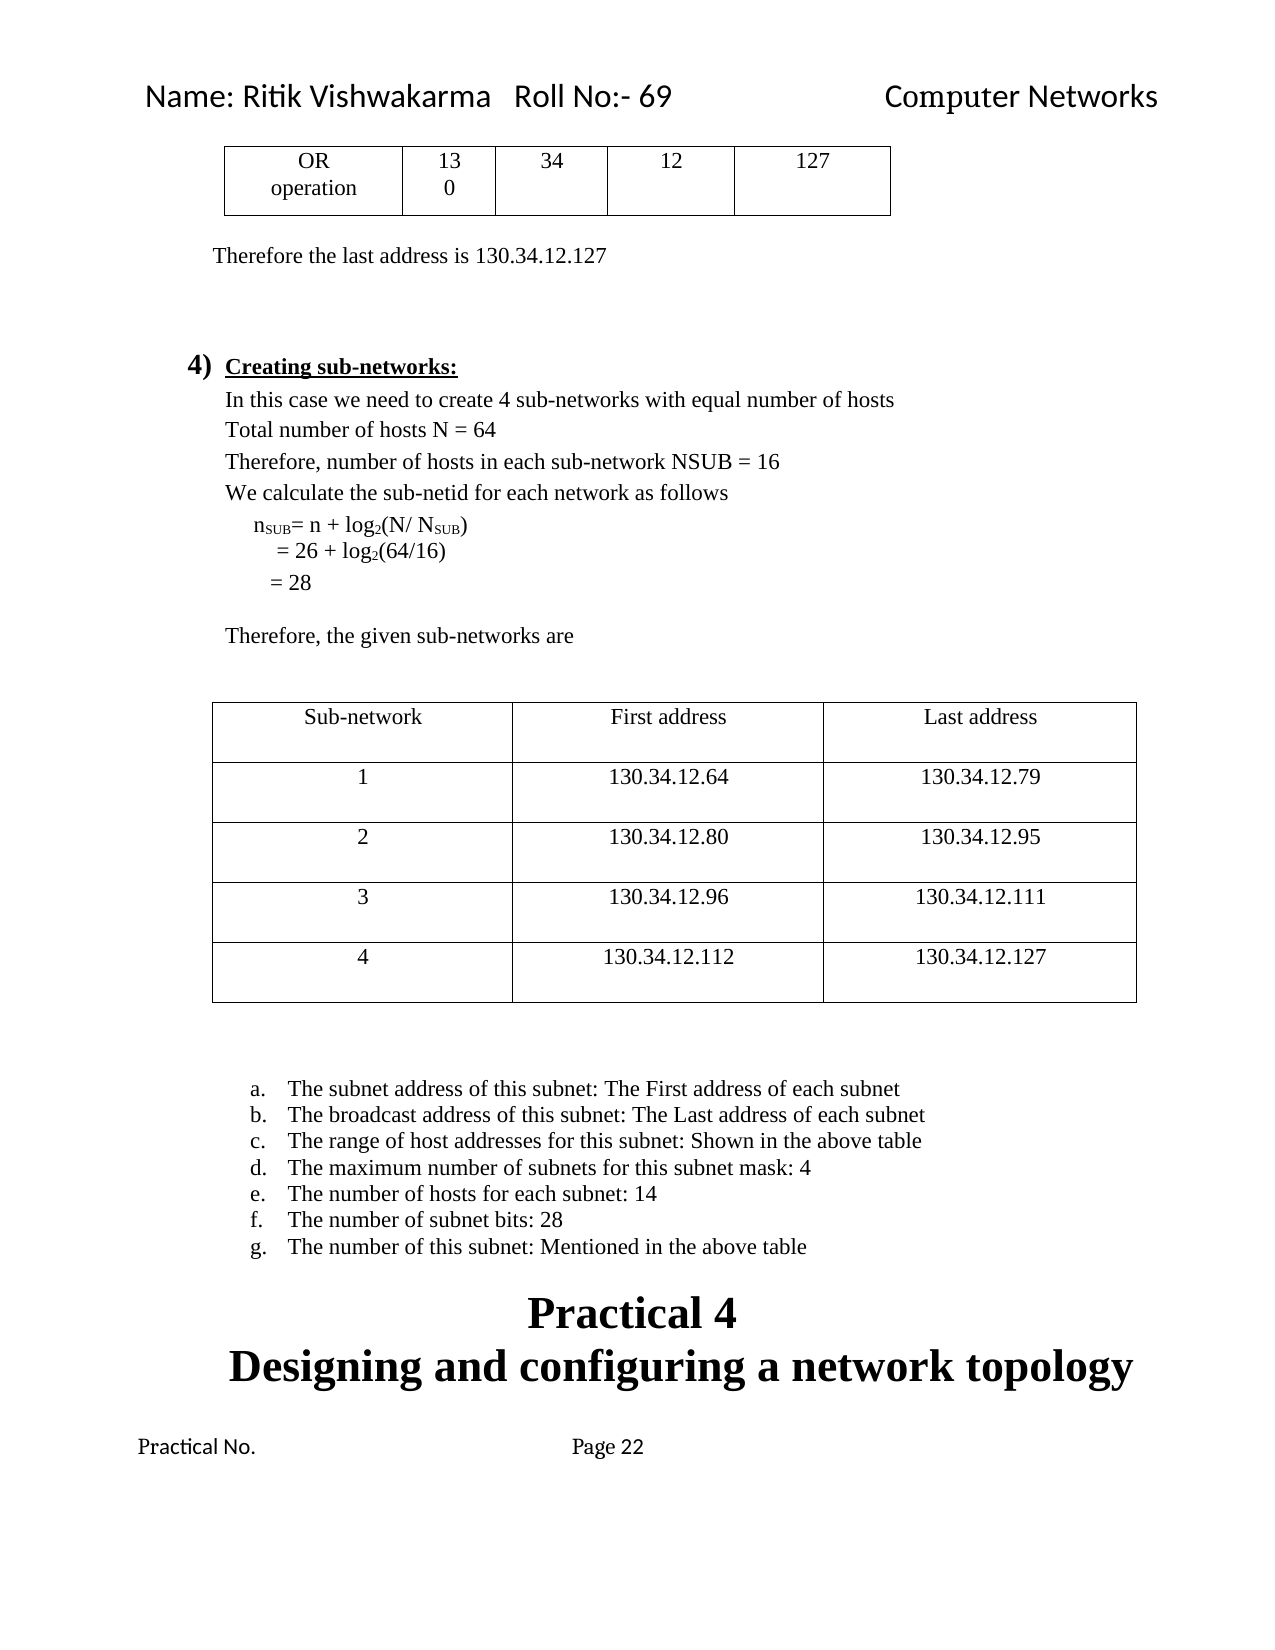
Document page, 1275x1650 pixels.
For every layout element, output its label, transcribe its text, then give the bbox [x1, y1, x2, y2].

table_cell 127 [735, 147, 890, 215]
text Designing and configuring a network topology [137, 1338, 1225, 1391]
table_cell 130.34.12.112 [513, 943, 823, 1002]
text = 26 + log2(64/16) [276, 537, 1225, 564]
list The number of this subnet: Mentioned in the above table [250, 1233, 1225, 1259]
table_header First address [513, 703, 823, 762]
table_cell 130.34.12.95 [824, 823, 1136, 882]
table_cell 2 [213, 823, 512, 882]
table_cell 130.34.12.80 [513, 823, 823, 882]
table_cell OR operation [225, 147, 402, 215]
table_cell 130.34.12.96 [513, 883, 823, 942]
table_cell 130.34.12.64 [513, 763, 823, 822]
table_cell 3 [213, 883, 512, 942]
text = 28 [270, 569, 1225, 595]
table_header Last address [824, 703, 1136, 762]
list The subnet address of this subnet: The First address of each subnet [250, 1075, 1225, 1101]
text Therefore, the given sub-networks are [225, 622, 1225, 648]
table_cell 4 [213, 943, 512, 1002]
list The range of host addresses for this subnet: Shown in the above table [250, 1127, 1225, 1154]
text Practical 4 [137, 1286, 1225, 1338]
list The number of hosts for each subnet: 14 [250, 1180, 1225, 1207]
table_cell 130.34.12.127 [824, 943, 1136, 1002]
text Total number of hosts N = 64 [225, 416, 1225, 443]
text nSUB= n + log2(N/ NSUB) [225, 511, 1225, 537]
list The maximum number of subnets for this subnet mask: 4 [250, 1154, 1225, 1180]
table_cell 34 [496, 147, 607, 215]
list The broadcast address of this subnet: The Last address of each subnet [250, 1101, 1225, 1127]
list Creating sub-networks: [187, 347, 1225, 381]
table_cell 1 [213, 763, 512, 822]
text Therefore the last address is 130.34.12.127 [150, 242, 1225, 269]
text Therefore, number of hosts in each sub-network NSUB = 16 [225, 448, 1225, 474]
list The number of subnet bits: 28 [250, 1207, 1225, 1233]
text In this case we need to create 4 sub-networks with equal number of hosts [225, 386, 1068, 412]
table_cell 12 [608, 147, 734, 215]
table_cell 130.34.12.79 [824, 763, 1136, 822]
table_cell 130.34.12.111 [824, 883, 1136, 942]
text We calculate the sub-netid for each network as follows [225, 479, 1225, 506]
table_header Sub-network [213, 703, 512, 762]
table_cell 130 [403, 147, 495, 215]
